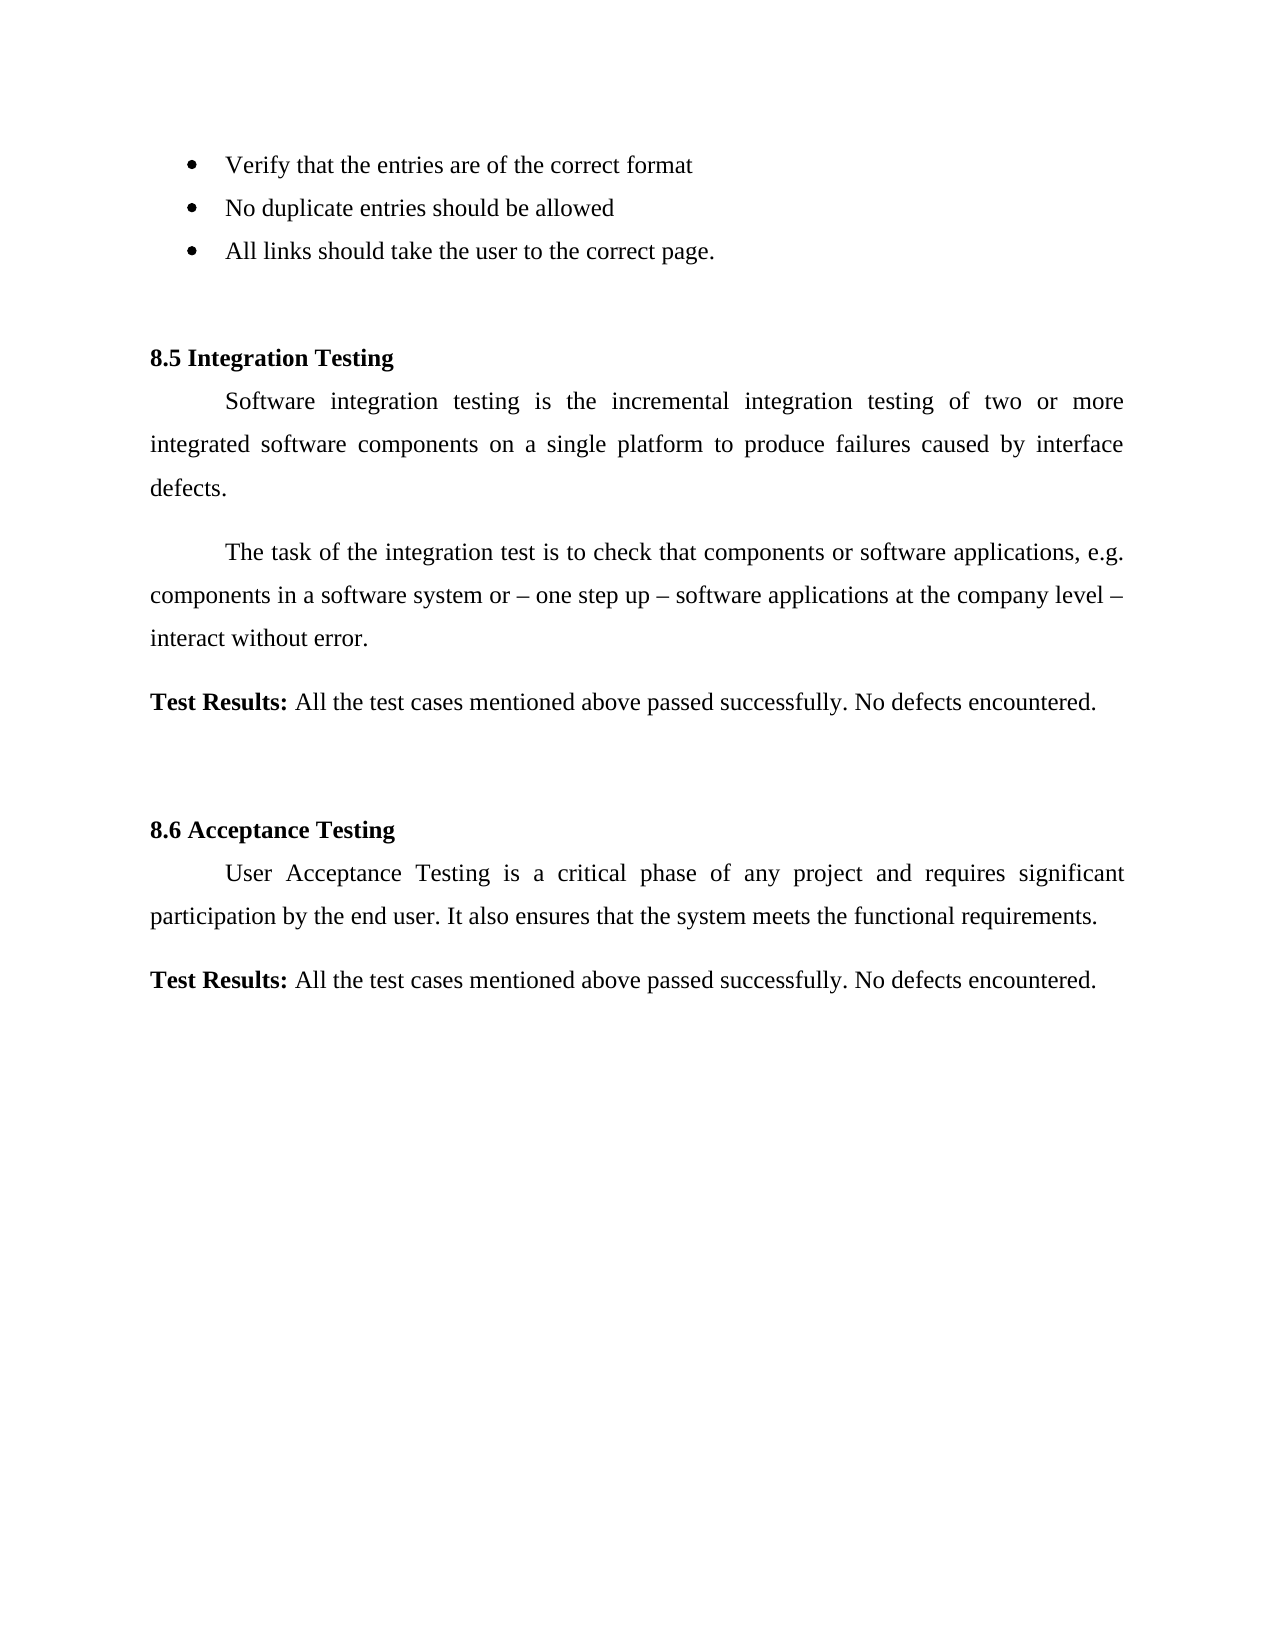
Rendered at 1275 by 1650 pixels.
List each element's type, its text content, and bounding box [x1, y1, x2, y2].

subtitle 8.5 Integration Testing [150, 343, 1125, 372]
text Test Results: All the test cases mentioned above passed successfully. No defects encountered. [150, 687, 1125, 716]
text Software integration testing is the incremental integration testing of two or more integrated software components on a single platform to produce failures caused by interface defects. [150, 386, 1125, 501]
text Test Results: All the test cases mentioned above passed successfully. No defects encountered. [150, 965, 1125, 994]
subtitle 8.6 Acceptance Testing [150, 815, 1125, 843]
text User Acceptance Testing is a critical phase of any project and requires significant participation by the end user. It also ensures that the system meets the functional requirements. [150, 858, 1125, 930]
list All links should take the user to the correct page. [187, 236, 1125, 265]
text The task of the integration test is to check that components or software applications, e.g. components in a software system or – one step up – software applications at the company level – interact without error. [150, 537, 1125, 652]
list No duplicate entries should be allowed [187, 193, 1125, 222]
list Verify that the entries are of the correct format [187, 150, 1125, 179]
